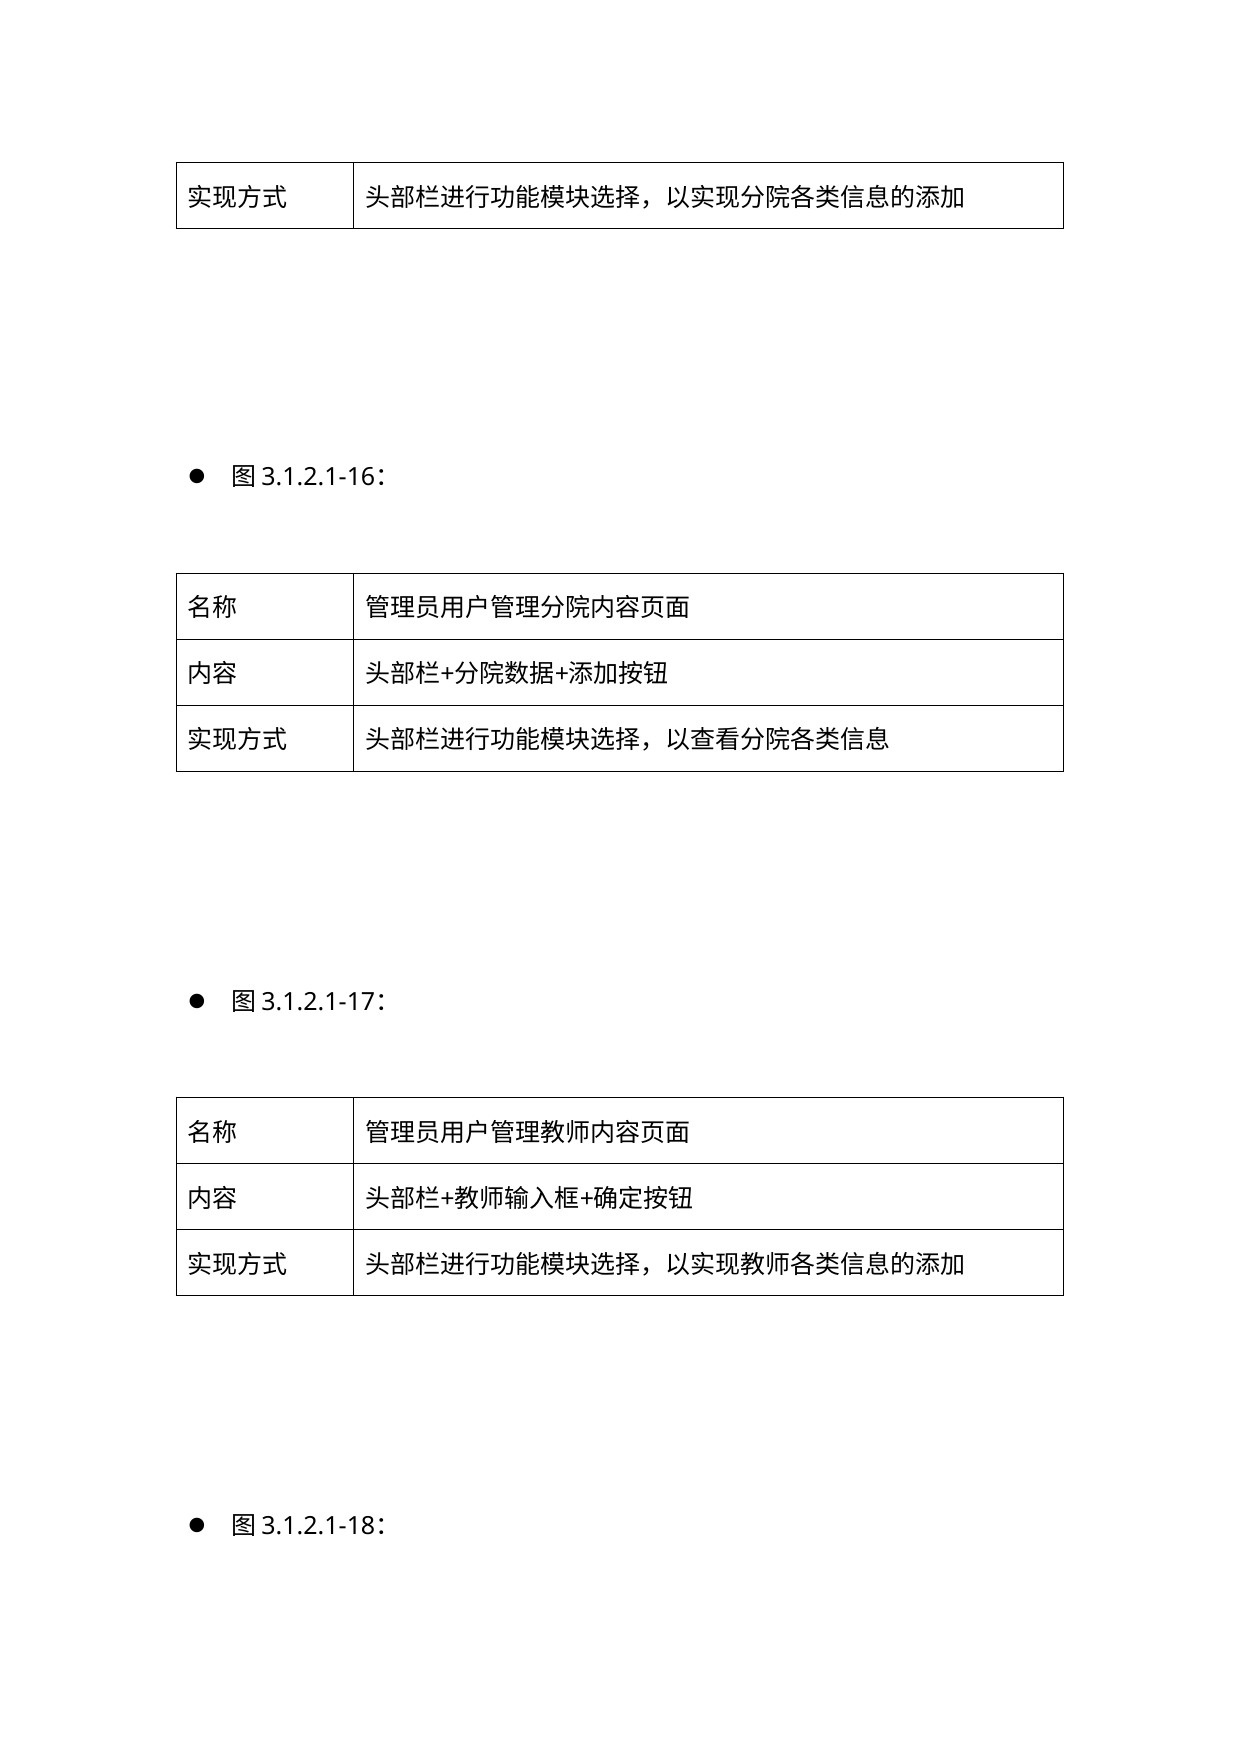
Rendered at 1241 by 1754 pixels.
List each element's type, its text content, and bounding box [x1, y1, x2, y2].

table_cell 头部栏+教师输入框+确定按钮 [354, 1164, 1063, 1229]
table_cell 内容 [177, 1164, 353, 1229]
table_cell 实现方式 [177, 706, 353, 771]
table_cell 头部栏进行功能模块选择，以实现分院各类信息的添加 [354, 163, 1063, 228]
table_header 管理员用户管理教师内容页面 [354, 1098, 1063, 1163]
table_cell 头部栏进行功能模块选择，以实现教师各类信息的添加 [354, 1230, 1063, 1295]
list 图3.1.2.1-16： [187, 442, 1053, 507]
table_cell 头部栏进行功能模块选择，以查看分院各类信息 [354, 706, 1063, 771]
table_header 名称 [177, 1098, 353, 1163]
list 图3.1.2.1-18： [187, 1491, 1053, 1556]
table_header 名称 [177, 574, 353, 638]
table_cell 实现方式 [177, 163, 353, 228]
table_cell 实现方式 [177, 1230, 353, 1295]
list 图3.1.2.1-17： [187, 967, 1053, 1032]
table_cell 头部栏+分院数据+添加按钮 [354, 640, 1063, 704]
table_cell 内容 [177, 640, 353, 704]
table_header 管理员用户管理分院内容页面 [354, 574, 1063, 638]
